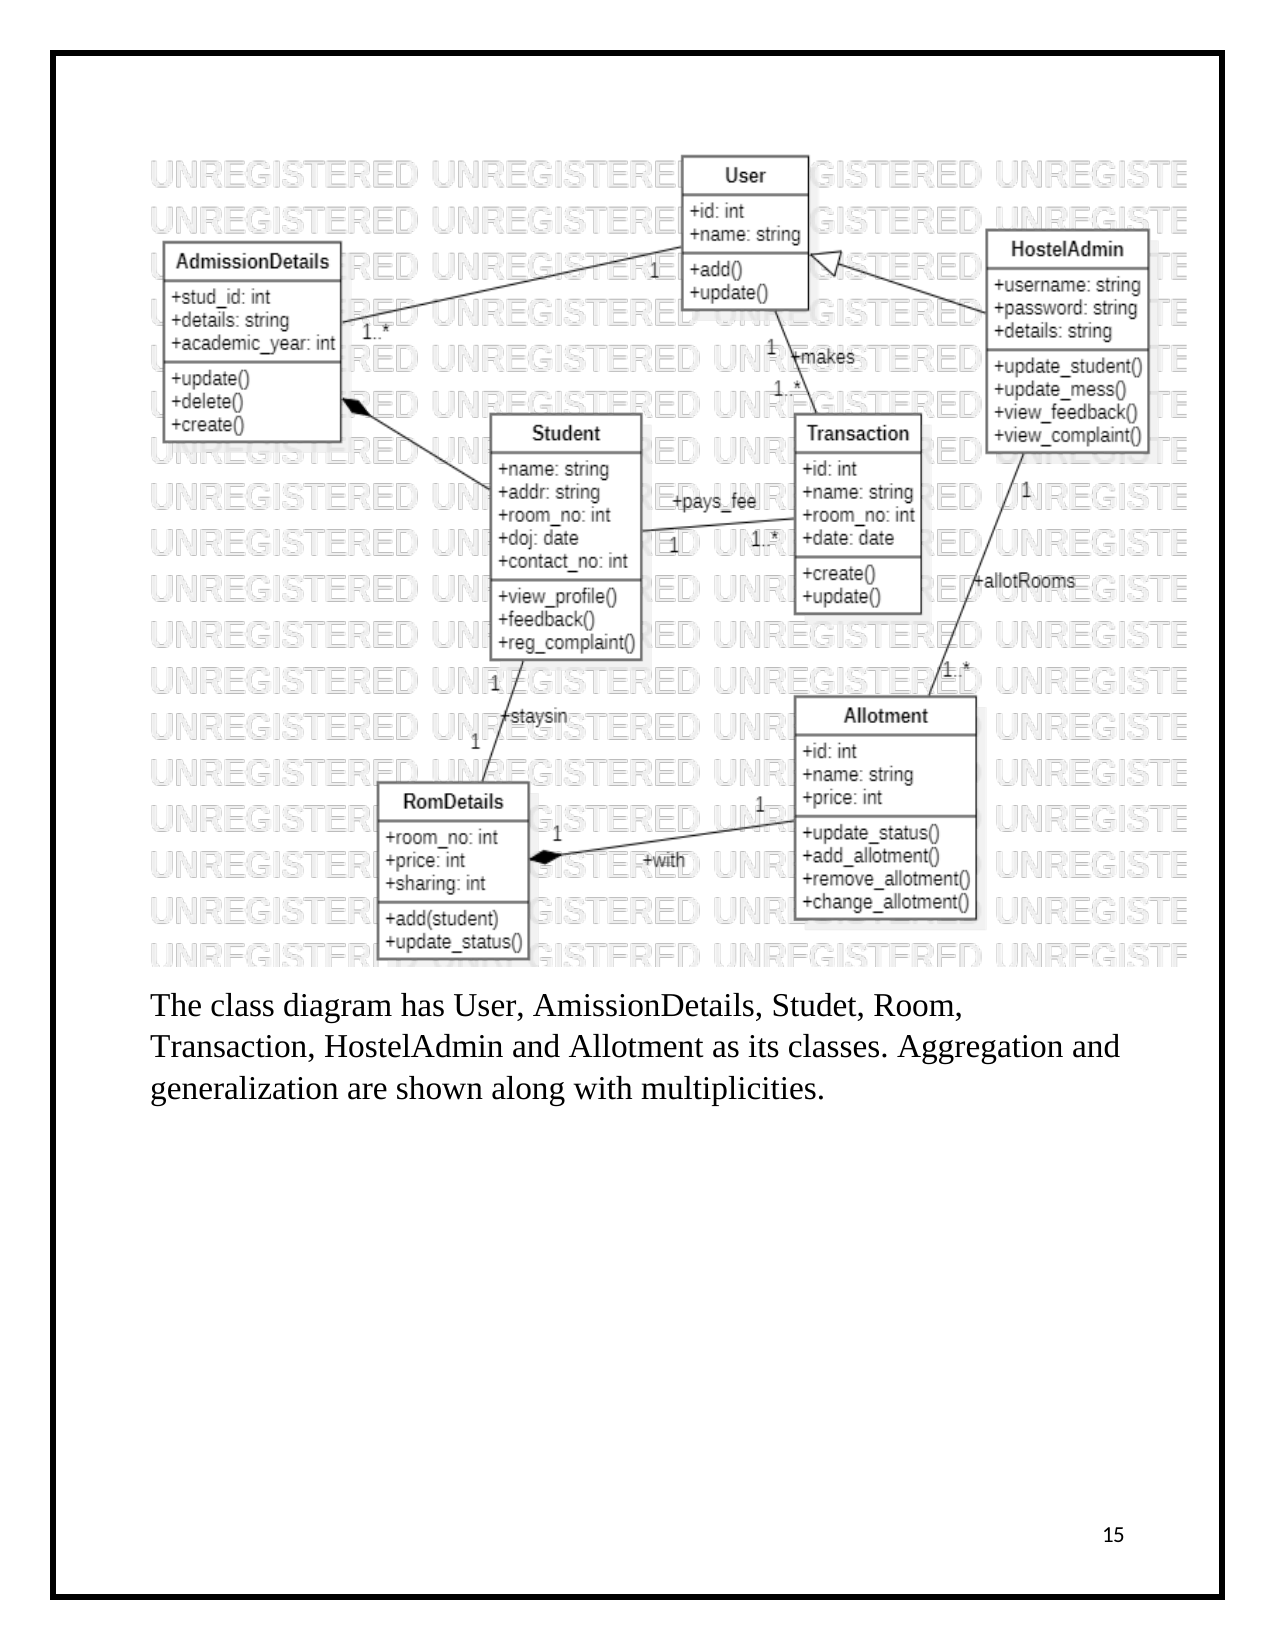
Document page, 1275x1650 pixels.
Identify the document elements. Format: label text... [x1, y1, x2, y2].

picture [150, 150, 1187, 967]
text The class diagram has User, AmissionDetails, Studet, Room, Transaction, HostelAdmin and Allotment as its classes. Aggregation and generalization are shown along with multiplicities. [150, 985, 1127, 1106]
